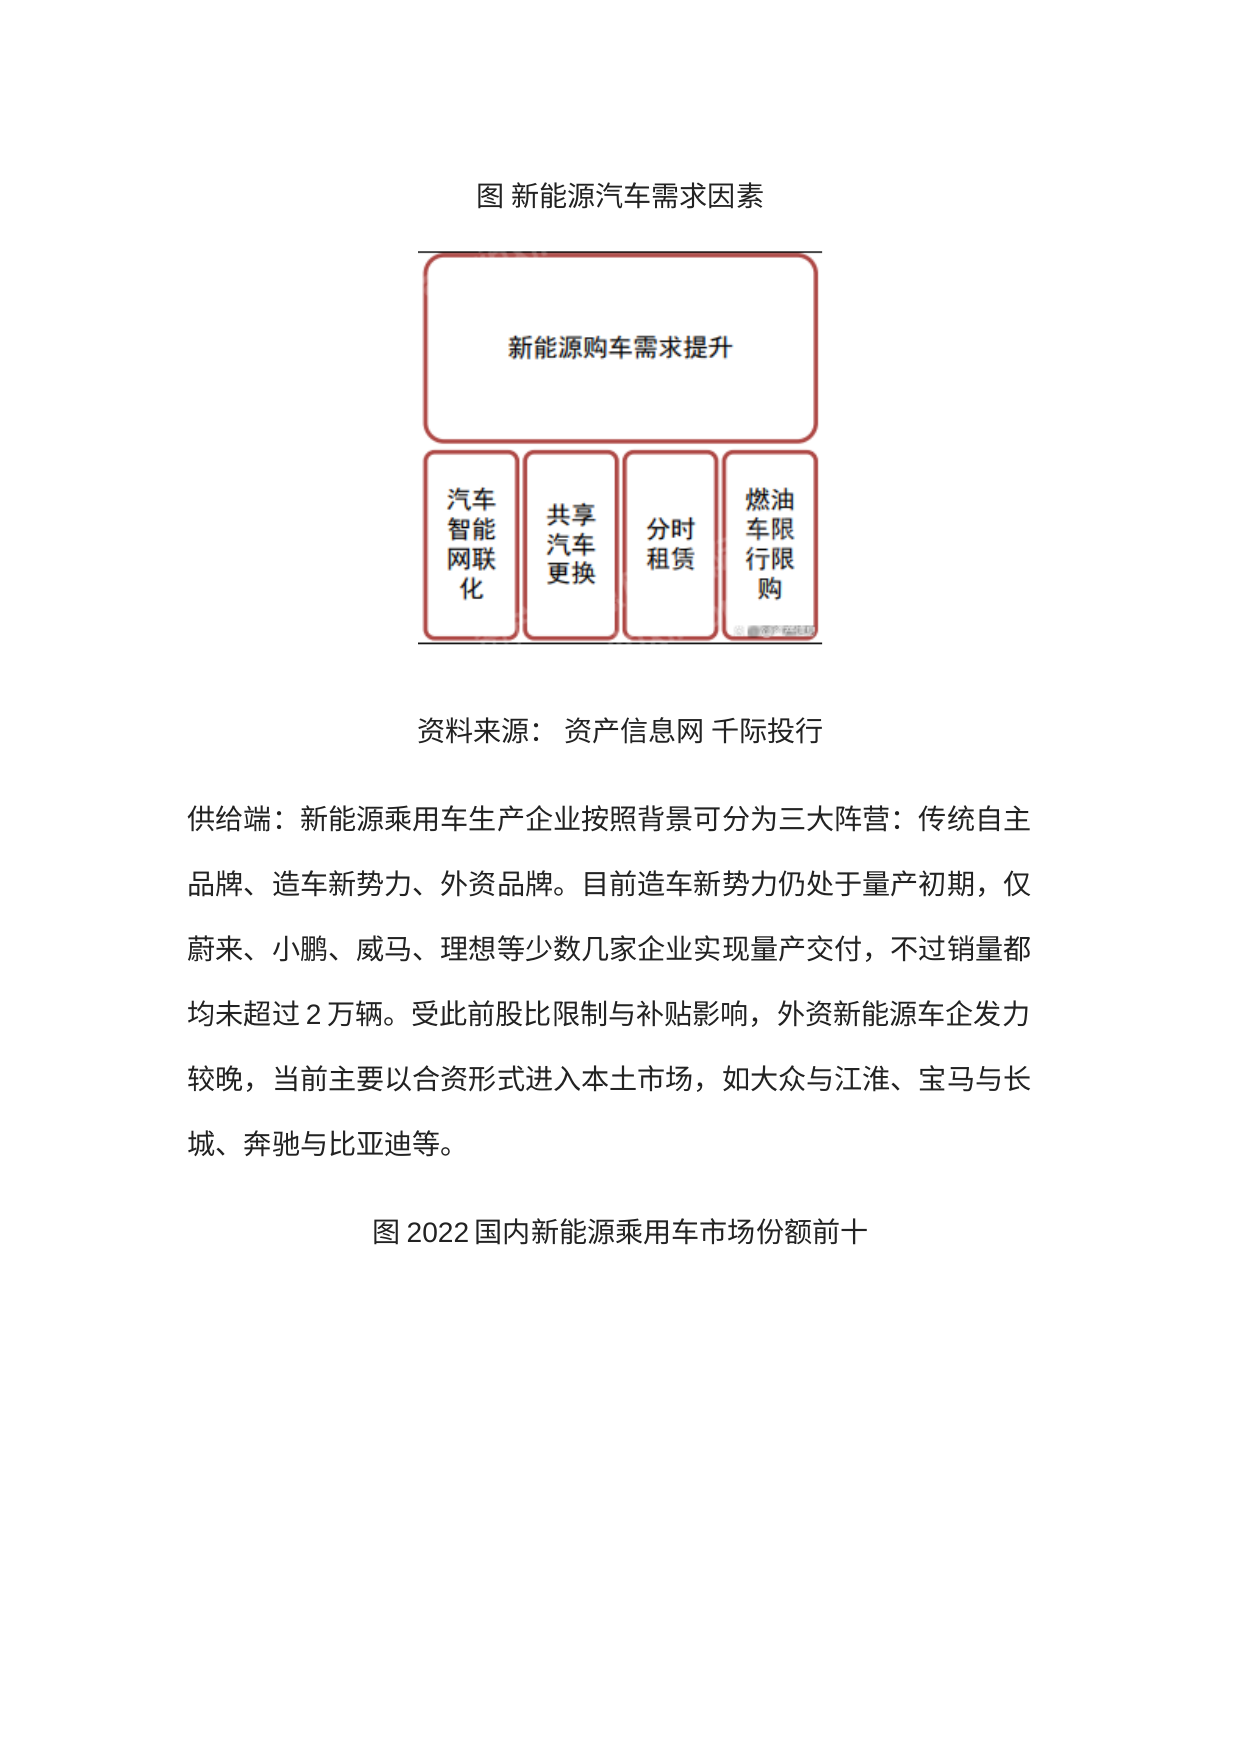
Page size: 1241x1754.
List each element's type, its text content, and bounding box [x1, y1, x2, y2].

text 供给端：新能源乘用车生产企业按照背景可分为三大阵营：传统自主品牌、造车新势力、外资品牌。目前造车新势力仍处于量产初期，仅蔚来、小鹏、威马、理想等少数几家企业实现量产交付，不过销量都均未超过2万辆。受此前股比限制与补贴影响，外资新能源车企发力较晚，当前主要以合资形式进入本土市场，如大众与江淮、宝马与长城、奔驰与比亚迪等。 [187, 785, 1053, 1175]
picture [418, 250, 823, 646]
text 图 2022国内新能源乘用车市场份额前十 [187, 1198, 1053, 1263]
text 图 新能源汽车需求因素 [187, 162, 1053, 227]
text 资料来源： 资产信息网 千际投行 [187, 696, 1053, 761]
